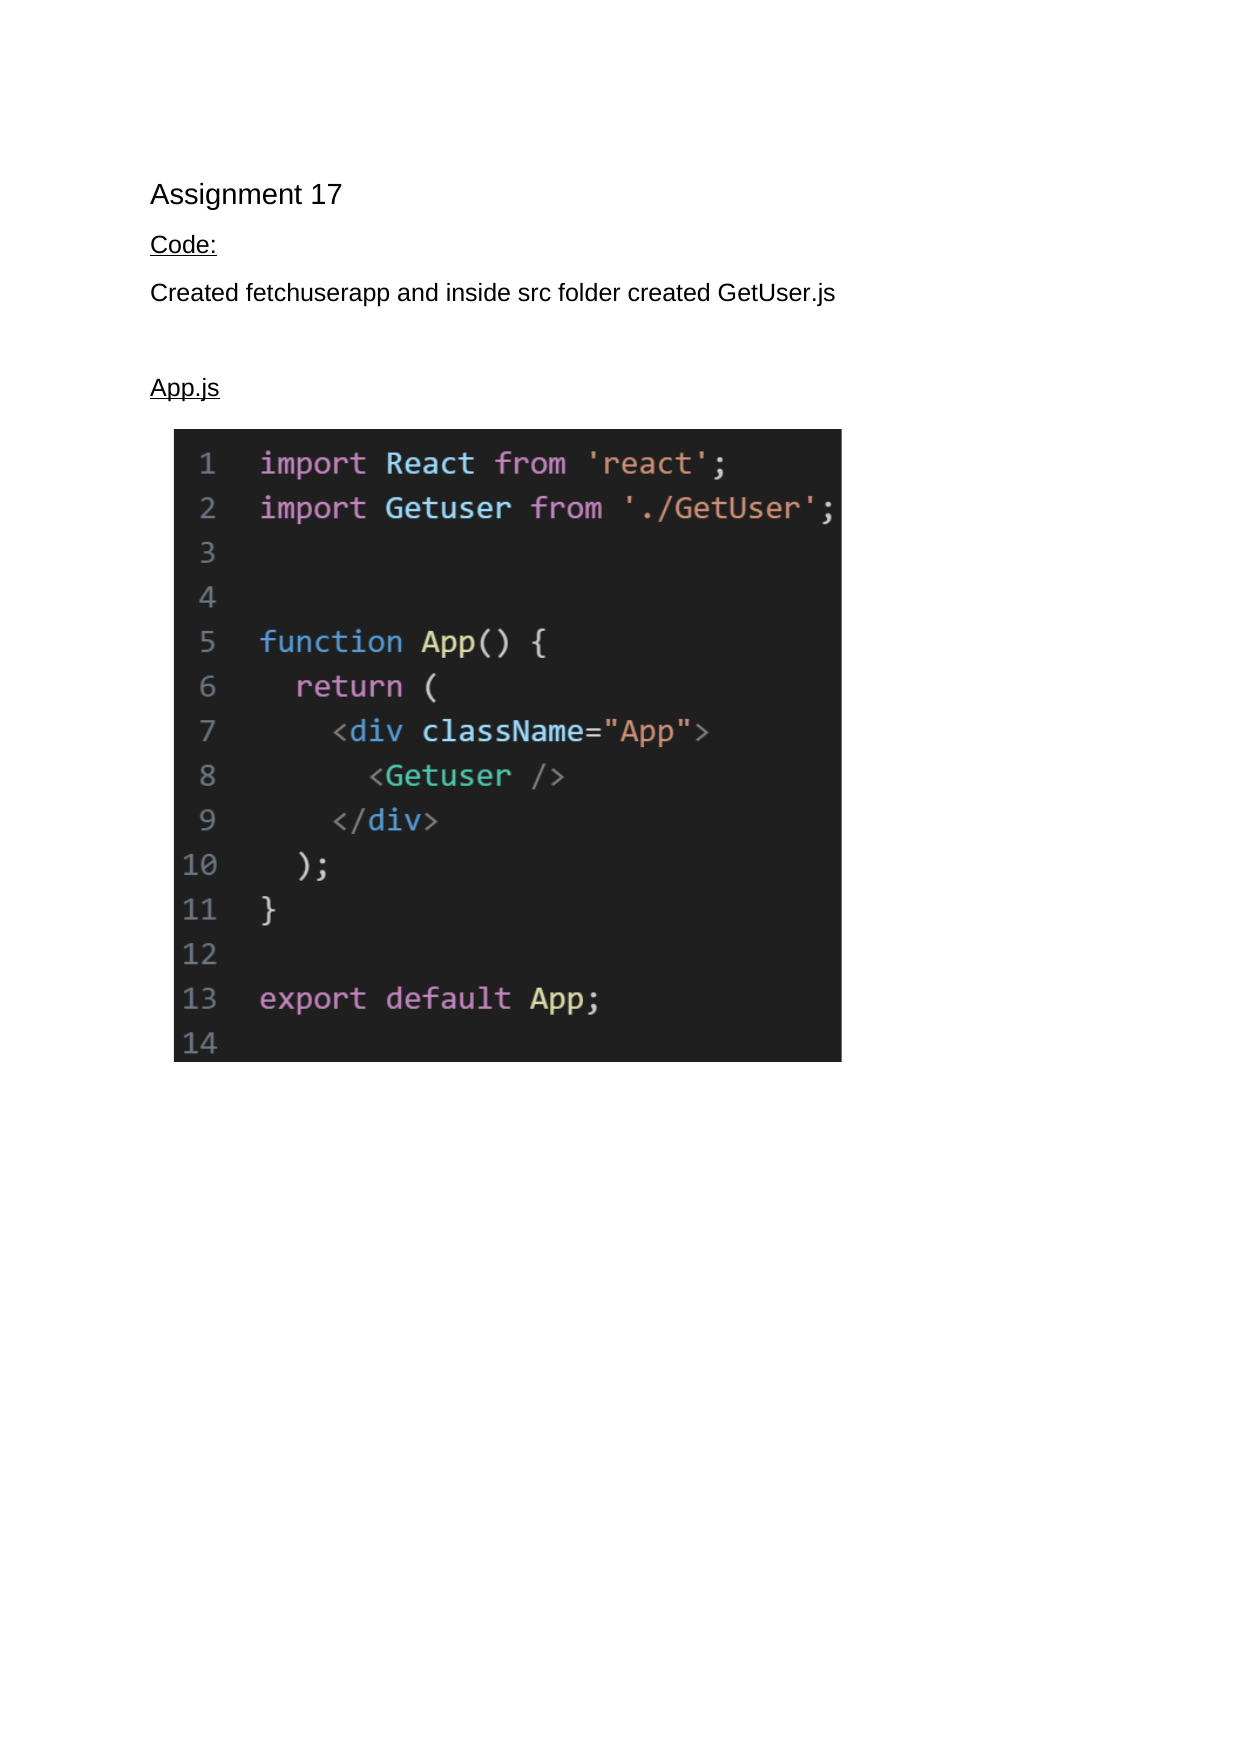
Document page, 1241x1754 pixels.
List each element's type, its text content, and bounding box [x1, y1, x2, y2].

text Code: [150, 230, 1090, 259]
text App.js [150, 373, 1090, 402]
text Assignment 17 [150, 177, 1090, 211]
picture [173, 429, 842, 1062]
text Created fetchuserapp and inside src folder created GetUser.js [150, 278, 1090, 306]
